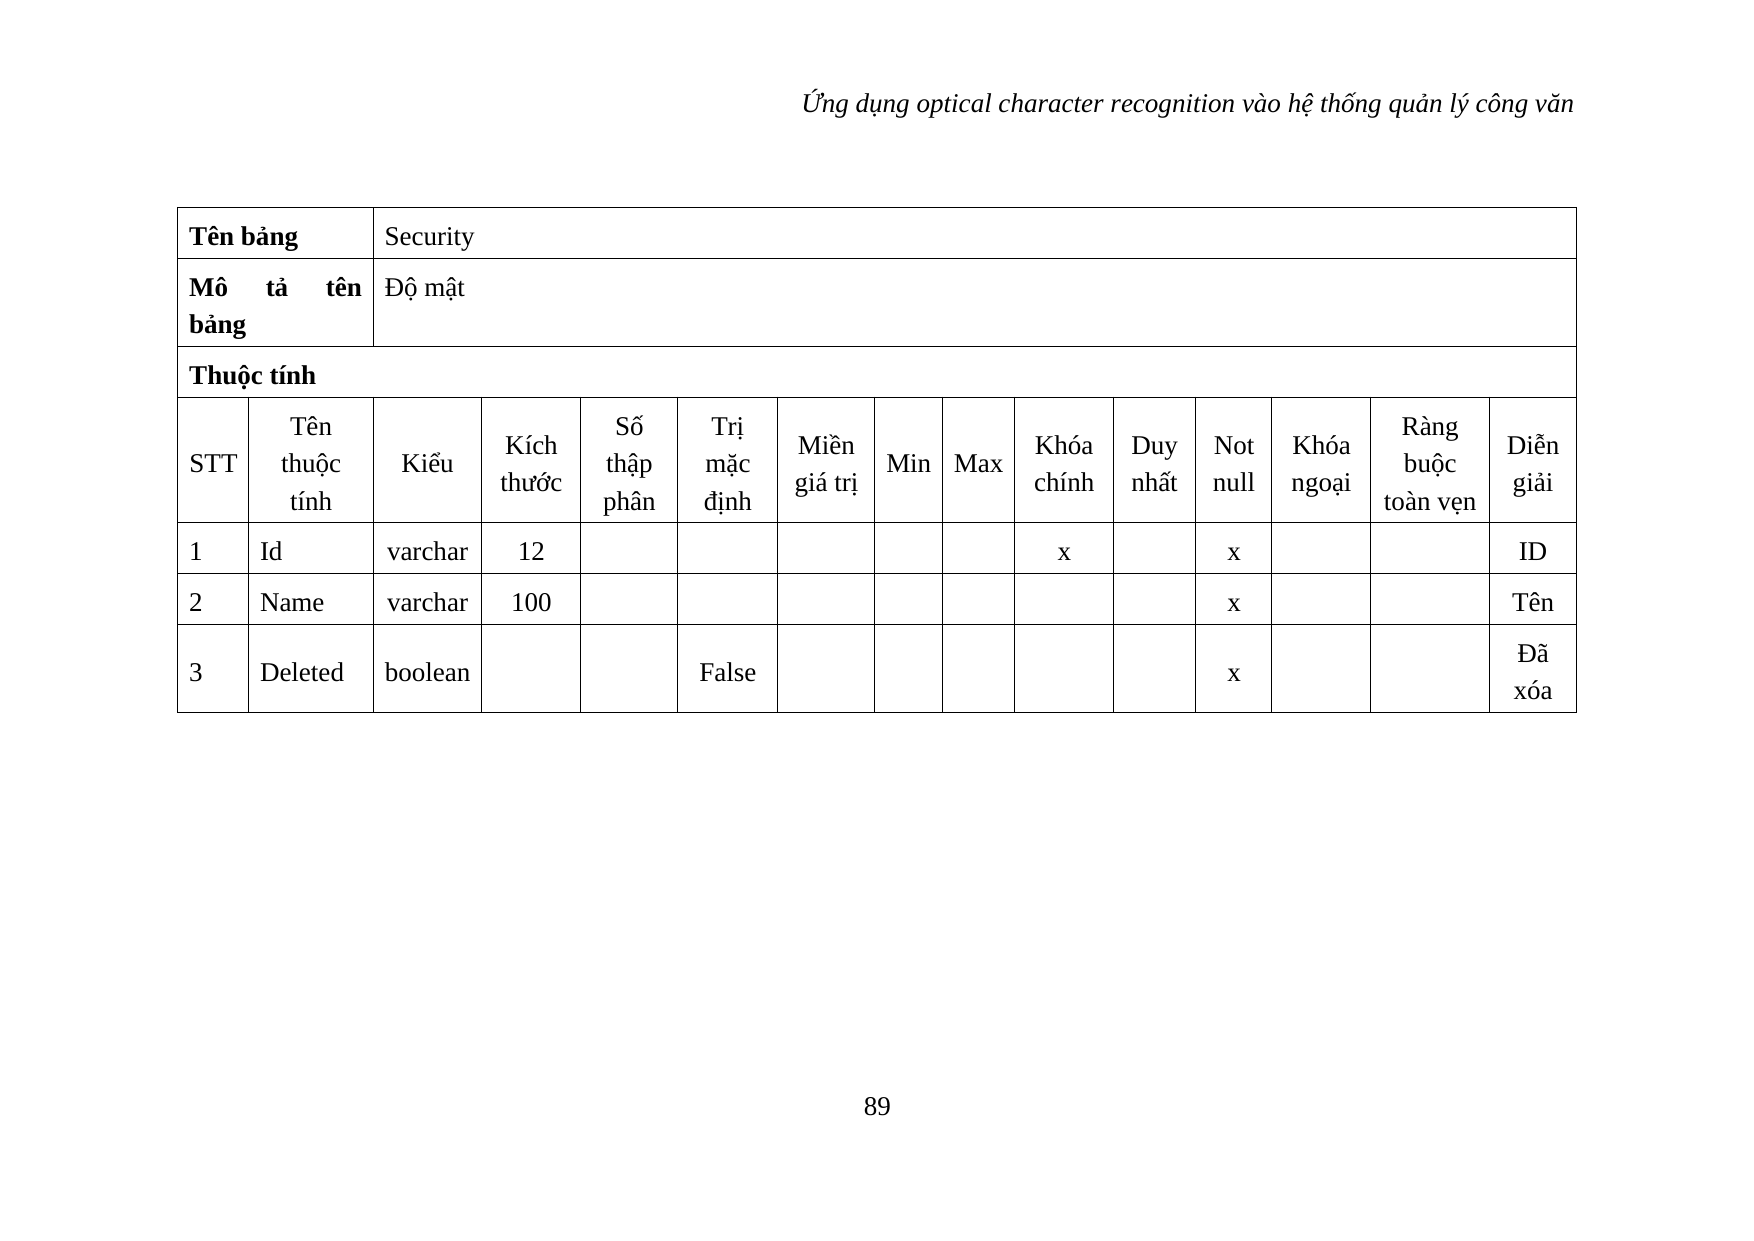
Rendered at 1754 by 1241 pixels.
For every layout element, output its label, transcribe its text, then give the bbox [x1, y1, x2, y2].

table_cell [678, 574, 777, 624]
table_cell [1015, 574, 1113, 624]
table_cell [482, 625, 580, 712]
table_cell Not null [1196, 398, 1271, 522]
table_cell False [678, 625, 777, 712]
table_cell [1272, 523, 1370, 573]
table_cell STT [178, 398, 248, 522]
table_cell [943, 523, 1014, 573]
table_cell Khóa chính [1015, 398, 1113, 522]
table_cell Trị mặc định [678, 398, 777, 522]
table_cell Đã xóa [1490, 625, 1576, 712]
table_cell Min [875, 398, 942, 522]
table_cell [1272, 574, 1370, 624]
table_cell boolean [374, 625, 481, 712]
table_cell 100 [482, 574, 580, 624]
table_cell Mô tả tên bảng [178, 259, 373, 346]
table_cell [1371, 523, 1489, 573]
table_cell [581, 625, 677, 712]
table_header Tên bảng [178, 208, 373, 258]
table_cell [581, 574, 677, 624]
table_cell Kích thước [482, 398, 580, 522]
table_cell x [1196, 574, 1271, 624]
table_cell Khóa ngoại [1272, 398, 1370, 522]
table_cell Tên [1490, 574, 1576, 624]
table_cell Miền giá trị [778, 398, 874, 522]
table_cell [778, 574, 874, 624]
table_cell Kiểu [374, 398, 481, 522]
table_cell Deleted [249, 625, 373, 712]
table_cell 1 [178, 523, 248, 573]
table_cell [1114, 523, 1195, 573]
table_cell Tên thuộc tính [249, 398, 373, 522]
table_cell x [1015, 523, 1113, 573]
table_cell [875, 574, 942, 624]
table_cell [581, 523, 677, 573]
table_cell ID [1490, 523, 1576, 573]
table_cell 3 [178, 625, 248, 712]
table_cell Ràng buộc toàn vẹn [1371, 398, 1489, 522]
table_cell [1371, 574, 1489, 624]
table_cell [1114, 625, 1195, 712]
table_cell [678, 523, 777, 573]
table_cell Diễn giải [1490, 398, 1576, 522]
table_cell Duy nhất [1114, 398, 1195, 522]
table_cell [943, 574, 1014, 624]
table_cell 12 [482, 523, 580, 573]
table_cell [943, 625, 1014, 712]
table_cell [875, 523, 942, 573]
table_cell varchar [374, 523, 481, 573]
table_cell x [1196, 625, 1271, 712]
table_cell x [1196, 523, 1271, 573]
table_cell [875, 625, 942, 712]
table_cell Độ mật [374, 259, 1576, 346]
table_cell Số thập phân [581, 398, 677, 522]
table_header Security [374, 208, 1576, 258]
table_cell Id [249, 523, 373, 573]
table_cell Name [249, 574, 373, 624]
table_cell [1015, 625, 1113, 712]
table_cell [1114, 574, 1195, 624]
table_cell 2 [178, 574, 248, 624]
table_cell Max [943, 398, 1014, 522]
table_cell [1272, 625, 1370, 712]
table_cell [778, 523, 874, 573]
table_cell [778, 625, 874, 712]
table_cell Thuộc tính [178, 347, 1576, 397]
table_cell varchar [374, 574, 481, 624]
table_cell [1371, 625, 1489, 712]
